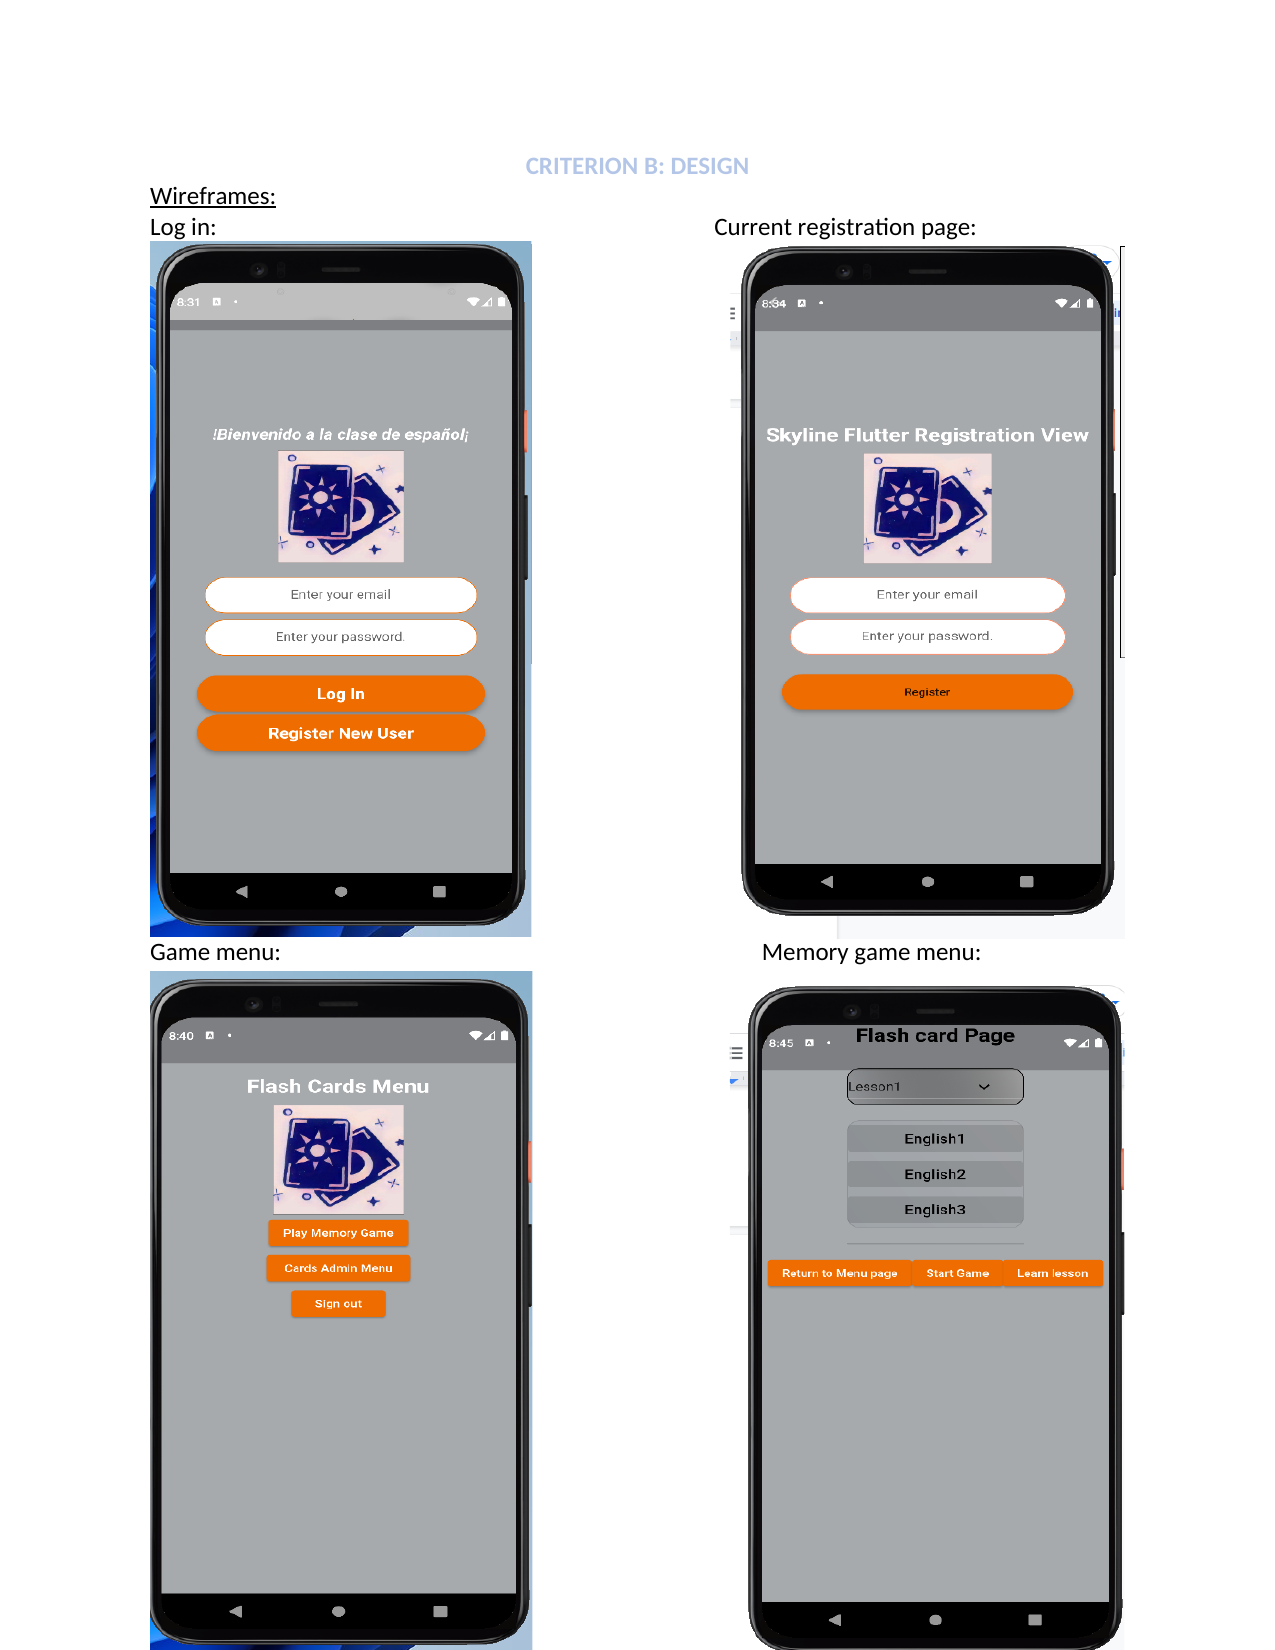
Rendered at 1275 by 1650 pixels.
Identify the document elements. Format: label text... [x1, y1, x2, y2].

text CRITERION B: DESIGN [150, 150, 1125, 181]
text Wireframes: [150, 181, 1125, 211]
picture [150, 241, 532, 937]
picture [730, 242, 1125, 939]
text Log in: Current registration page: [150, 211, 1125, 242]
picture [729, 971, 1125, 1650]
text Game menu: Memory game menu: [150, 937, 1125, 967]
picture [150, 971, 533, 1650]
